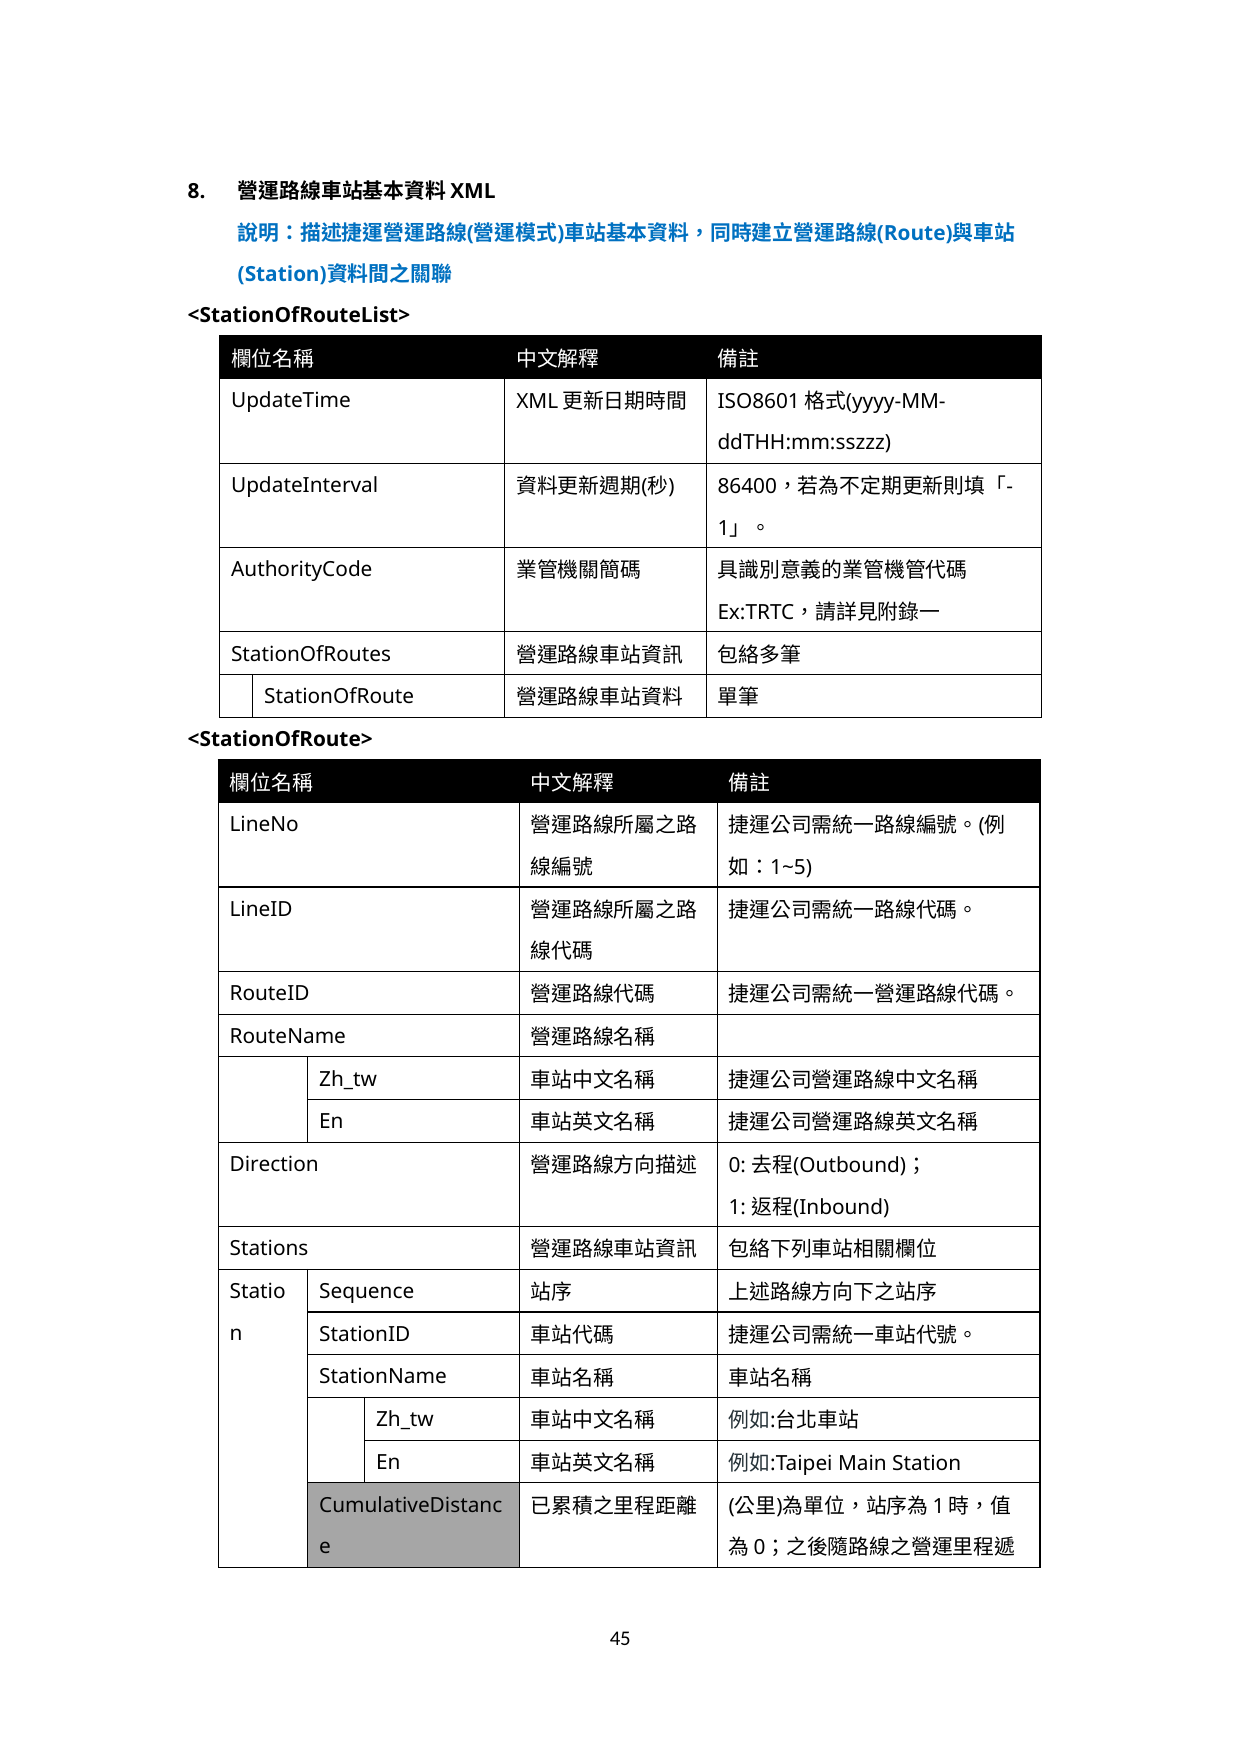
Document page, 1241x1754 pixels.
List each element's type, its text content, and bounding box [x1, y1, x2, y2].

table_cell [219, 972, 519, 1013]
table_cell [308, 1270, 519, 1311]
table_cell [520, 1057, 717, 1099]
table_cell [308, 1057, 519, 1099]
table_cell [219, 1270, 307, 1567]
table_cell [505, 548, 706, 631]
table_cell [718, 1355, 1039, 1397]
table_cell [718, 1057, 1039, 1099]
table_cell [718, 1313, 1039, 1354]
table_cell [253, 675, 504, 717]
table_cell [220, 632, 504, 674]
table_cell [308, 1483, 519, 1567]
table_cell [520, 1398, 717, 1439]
text <StationOfRoute> [187, 718, 1053, 759]
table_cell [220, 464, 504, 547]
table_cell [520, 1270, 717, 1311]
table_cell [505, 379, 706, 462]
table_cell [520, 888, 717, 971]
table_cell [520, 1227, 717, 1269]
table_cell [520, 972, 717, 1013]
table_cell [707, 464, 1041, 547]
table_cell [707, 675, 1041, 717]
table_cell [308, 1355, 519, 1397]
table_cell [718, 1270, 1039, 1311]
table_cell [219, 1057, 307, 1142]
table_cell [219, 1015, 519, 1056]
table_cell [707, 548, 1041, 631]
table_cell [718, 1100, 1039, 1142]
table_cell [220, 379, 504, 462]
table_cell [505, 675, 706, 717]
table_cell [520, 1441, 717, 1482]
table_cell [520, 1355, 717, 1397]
text <StationOfRouteList> [187, 294, 1053, 335]
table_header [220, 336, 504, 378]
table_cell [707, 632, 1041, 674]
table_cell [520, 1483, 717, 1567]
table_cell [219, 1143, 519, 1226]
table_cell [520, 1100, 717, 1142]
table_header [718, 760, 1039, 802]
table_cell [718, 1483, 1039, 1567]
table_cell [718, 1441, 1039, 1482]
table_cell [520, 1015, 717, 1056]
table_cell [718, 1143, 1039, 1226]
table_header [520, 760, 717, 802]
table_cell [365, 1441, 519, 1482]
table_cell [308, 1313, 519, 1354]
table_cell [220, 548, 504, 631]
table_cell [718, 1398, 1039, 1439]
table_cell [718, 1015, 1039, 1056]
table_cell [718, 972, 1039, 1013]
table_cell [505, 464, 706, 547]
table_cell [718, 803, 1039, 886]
list 說明：描述捷運營運路線(營運模式)車站基本資料，同時建立營運路線(Route)與車站(Station)資料間之關聯 [237, 210, 1053, 294]
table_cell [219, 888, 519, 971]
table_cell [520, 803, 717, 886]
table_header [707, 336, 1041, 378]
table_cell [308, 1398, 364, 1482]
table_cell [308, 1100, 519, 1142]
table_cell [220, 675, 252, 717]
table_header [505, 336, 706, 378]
list 營運路線車站基本資料XML [187, 169, 1053, 210]
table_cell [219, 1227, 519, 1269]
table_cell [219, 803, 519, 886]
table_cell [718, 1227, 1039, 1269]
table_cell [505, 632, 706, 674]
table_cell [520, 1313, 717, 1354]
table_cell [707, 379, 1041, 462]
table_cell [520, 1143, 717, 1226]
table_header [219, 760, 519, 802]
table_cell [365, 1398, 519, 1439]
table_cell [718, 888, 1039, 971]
